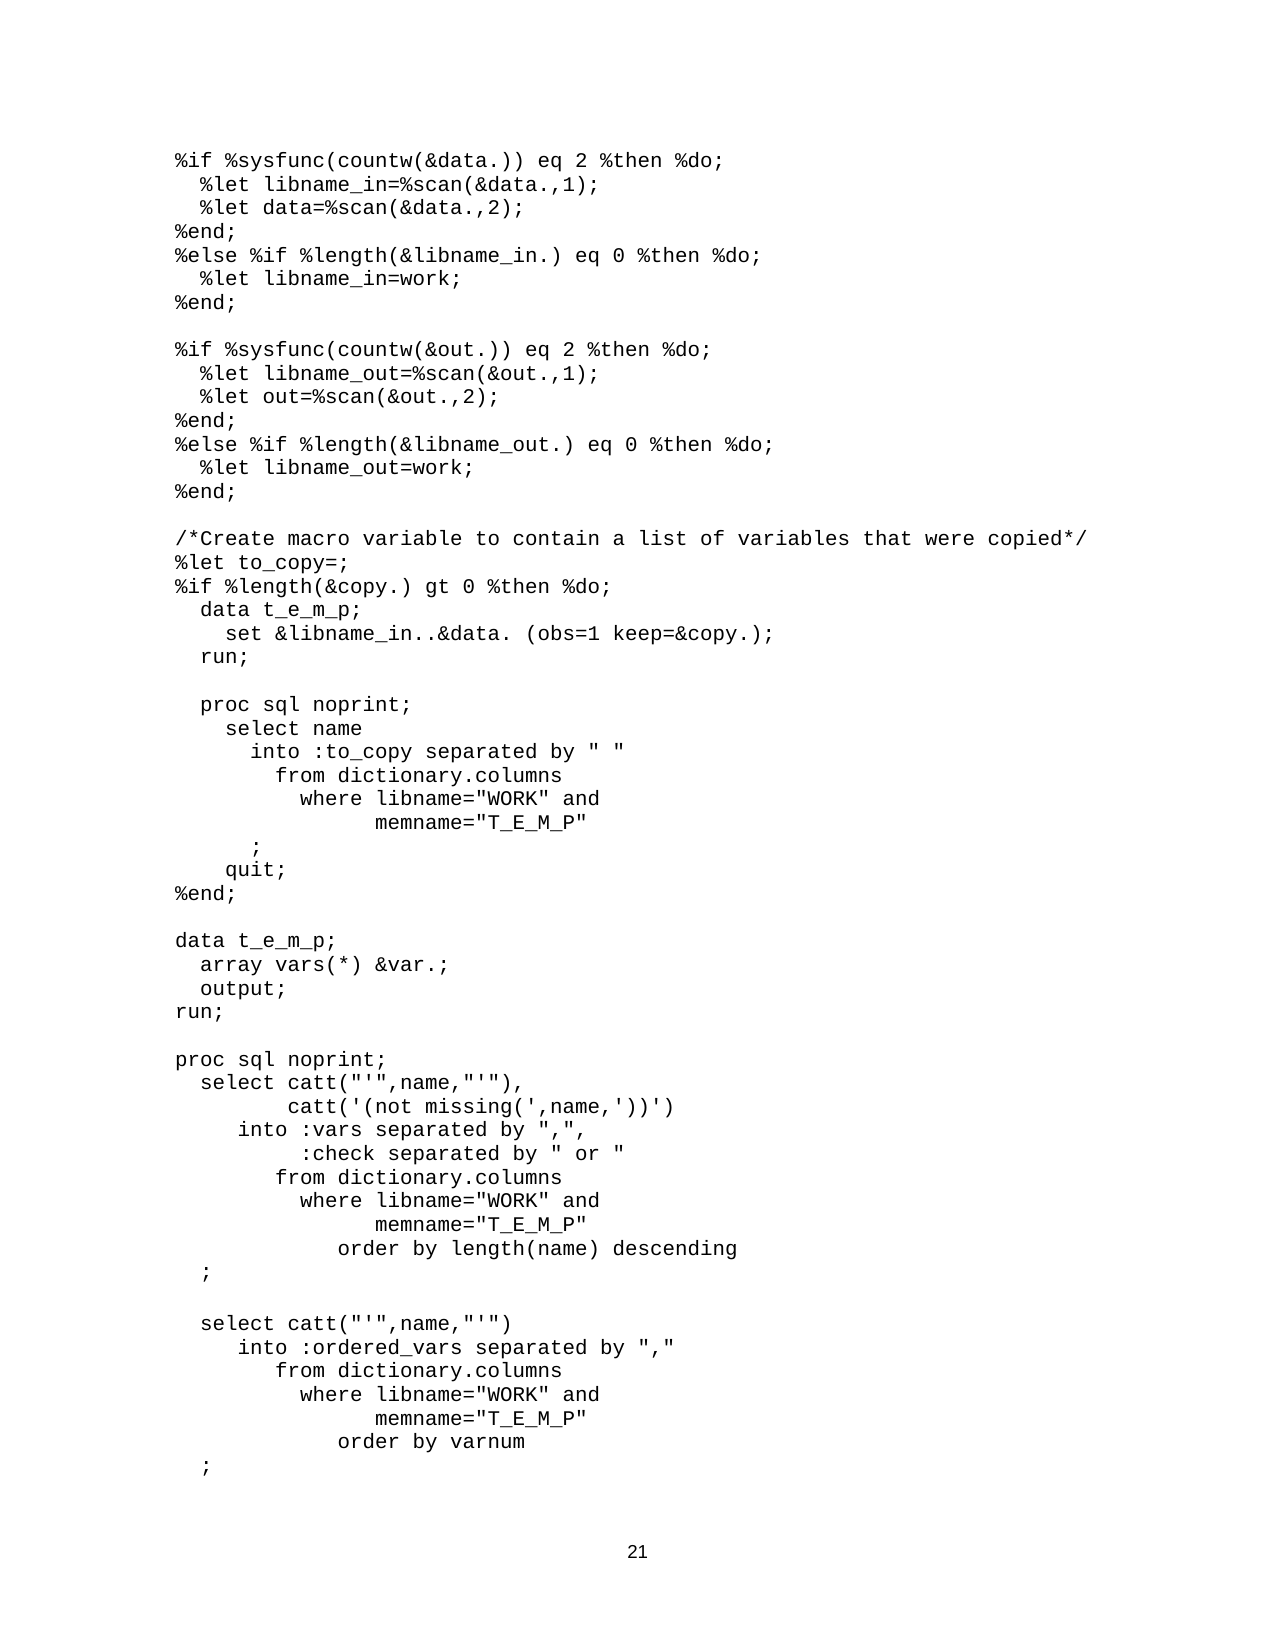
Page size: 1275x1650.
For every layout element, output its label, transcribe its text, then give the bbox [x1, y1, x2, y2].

text %let to_copy=; [150, 552, 1125, 576]
text %end; [150, 292, 1125, 316]
text %end; [150, 410, 1125, 434]
text %end; [150, 481, 1125, 505]
text from dictionary.columns [150, 1360, 1125, 1384]
text run; [150, 647, 1125, 670]
text data t_e_m_p; [150, 930, 1125, 954]
text from dictionary.columns [150, 1167, 1125, 1190]
text ; [150, 1455, 1125, 1478]
text %let data=%scan(&data.,2); [150, 197, 1125, 221]
text select name [150, 717, 1125, 741]
text quit; [150, 859, 1125, 883]
text where libname="WORK" and [150, 1190, 1125, 1214]
text select catt("'",name,"'") [150, 1313, 1125, 1337]
text %else %if %length(&libname_out.) eq 0 %then %do; [150, 434, 1125, 457]
text catt('(not missing(',name,'))') [150, 1096, 1125, 1119]
text run; [150, 1001, 1125, 1025]
text order by varnum [150, 1431, 1125, 1455]
text select catt("'",name,"'"), [150, 1072, 1125, 1096]
text %if %length(&copy.) gt 0 %then %do; [150, 576, 1125, 599]
text data t_e_m_p; [150, 599, 1125, 623]
text :check separated by " or " [150, 1143, 1125, 1167]
text array vars(*) &var.; [150, 954, 1125, 978]
text into :vars separated by ",", [150, 1119, 1125, 1143]
text order by length(name) descending [150, 1238, 1125, 1261]
text ; [150, 1261, 1125, 1285]
text into :ordered_vars separated by "," [150, 1337, 1125, 1360]
text %let libname_in=%scan(&data.,1); [150, 174, 1125, 197]
text %if %sysfunc(countw(&data.)) eq 2 %then %do; [150, 150, 1125, 174]
text where libname="WORK" and [150, 1384, 1125, 1408]
text memname="T_E_M_P" [150, 1408, 1125, 1431]
text set &libname_in..&data. (obs=1 keep=&copy.); [150, 623, 1125, 647]
text /*Create macro variable to contain a list of variables that were copied*/ [150, 528, 1125, 552]
text from dictionary.columns [150, 765, 1125, 788]
text ; [150, 836, 1125, 859]
text output; [150, 978, 1125, 1001]
text proc sql noprint; [150, 1048, 1125, 1072]
text memname="T_E_M_P" [150, 812, 1125, 836]
text %else %if %length(&libname_in.) eq 0 %then %do; [150, 244, 1125, 268]
text %let libname_in=work; [150, 268, 1125, 292]
text into :to_copy separated by " " [150, 741, 1125, 765]
text %end; [150, 221, 1125, 244]
text %end; [150, 883, 1125, 907]
text %let out=%scan(&out.,2); [150, 386, 1125, 410]
text %if %sysfunc(countw(&out.)) eq 2 %then %do; [150, 339, 1125, 363]
text %let libname_out=work; [150, 457, 1125, 481]
text proc sql noprint; [150, 694, 1125, 717]
text where libname="WORK" and [150, 788, 1125, 812]
text memname="T_E_M_P" [150, 1214, 1125, 1238]
text %let libname_out=%scan(&out.,1); [150, 363, 1125, 386]
